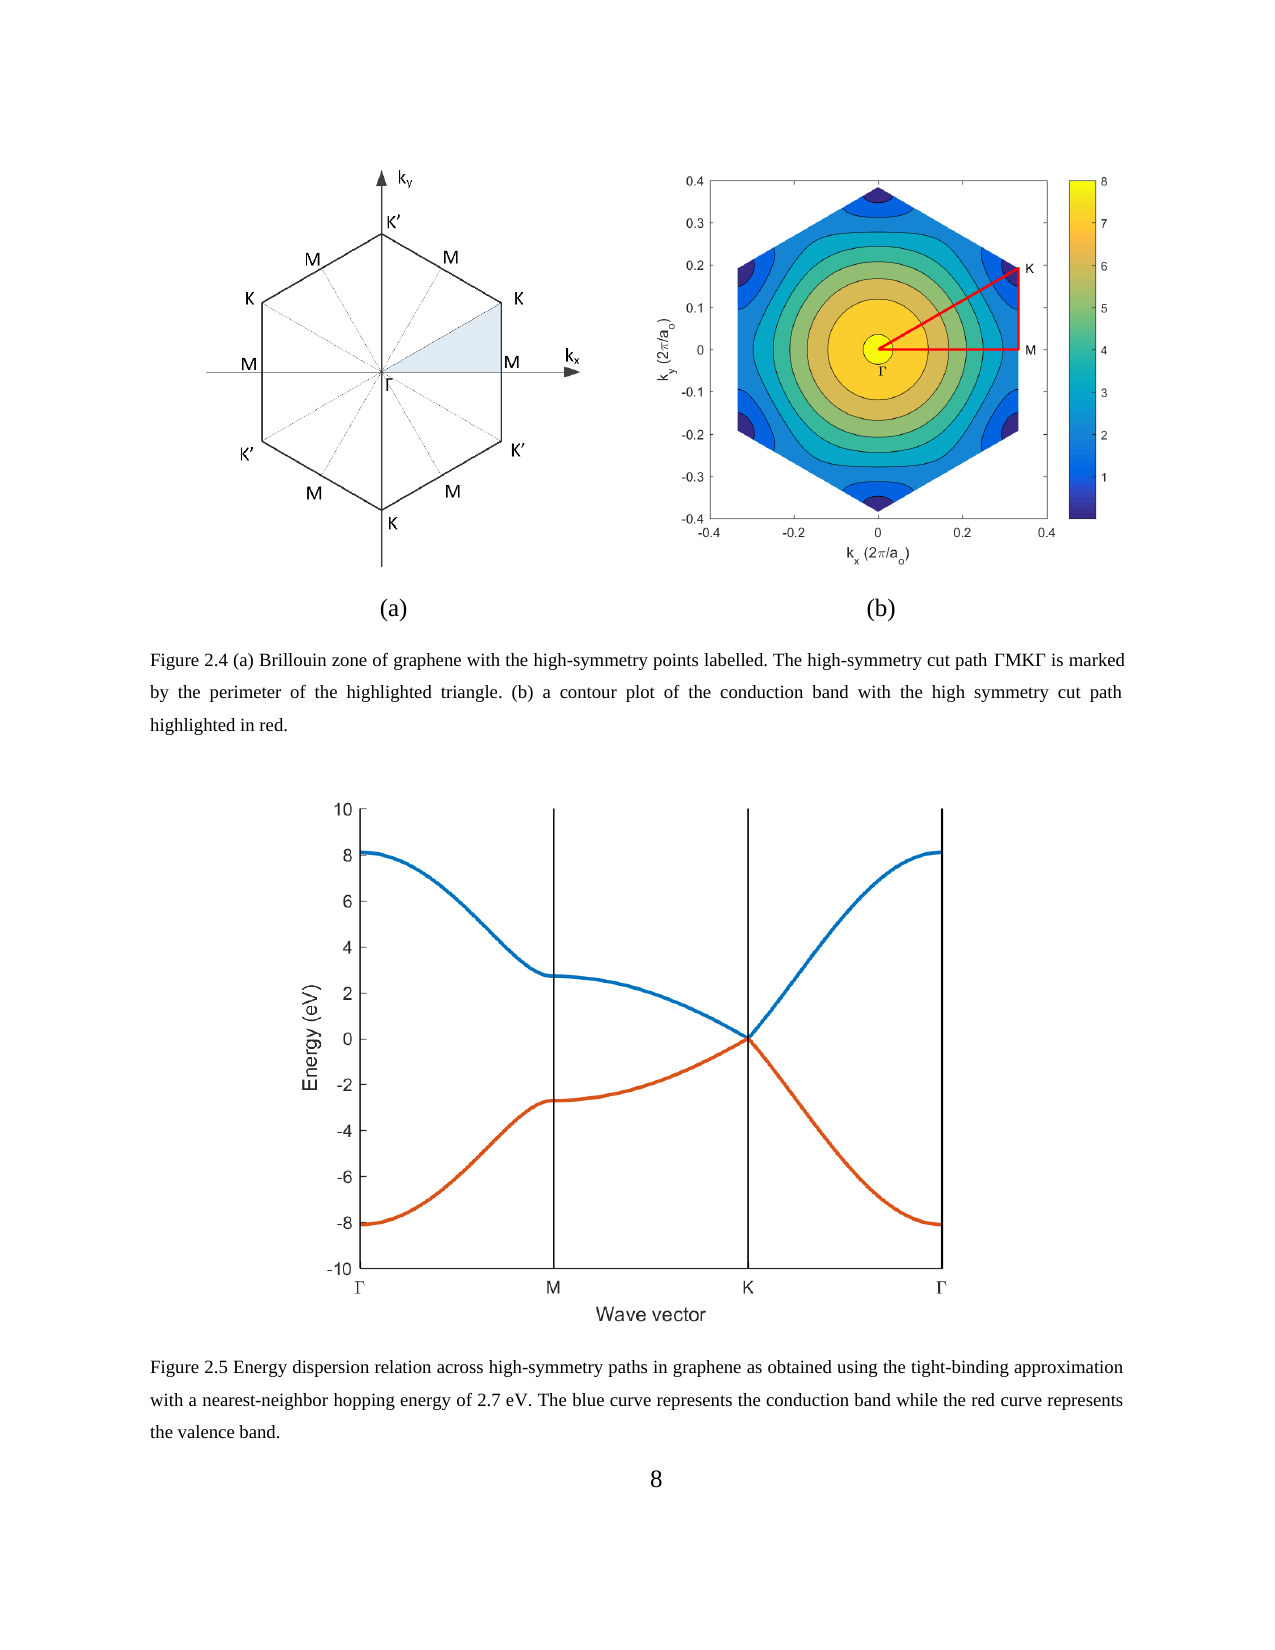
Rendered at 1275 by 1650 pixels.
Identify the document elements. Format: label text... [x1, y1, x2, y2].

picture [648, 150, 1114, 567]
table_header (b) [637, 150, 1125, 649]
picture [206, 162, 581, 567]
table_header (a) [150, 150, 637, 649]
picture [262, 766, 1013, 1330]
